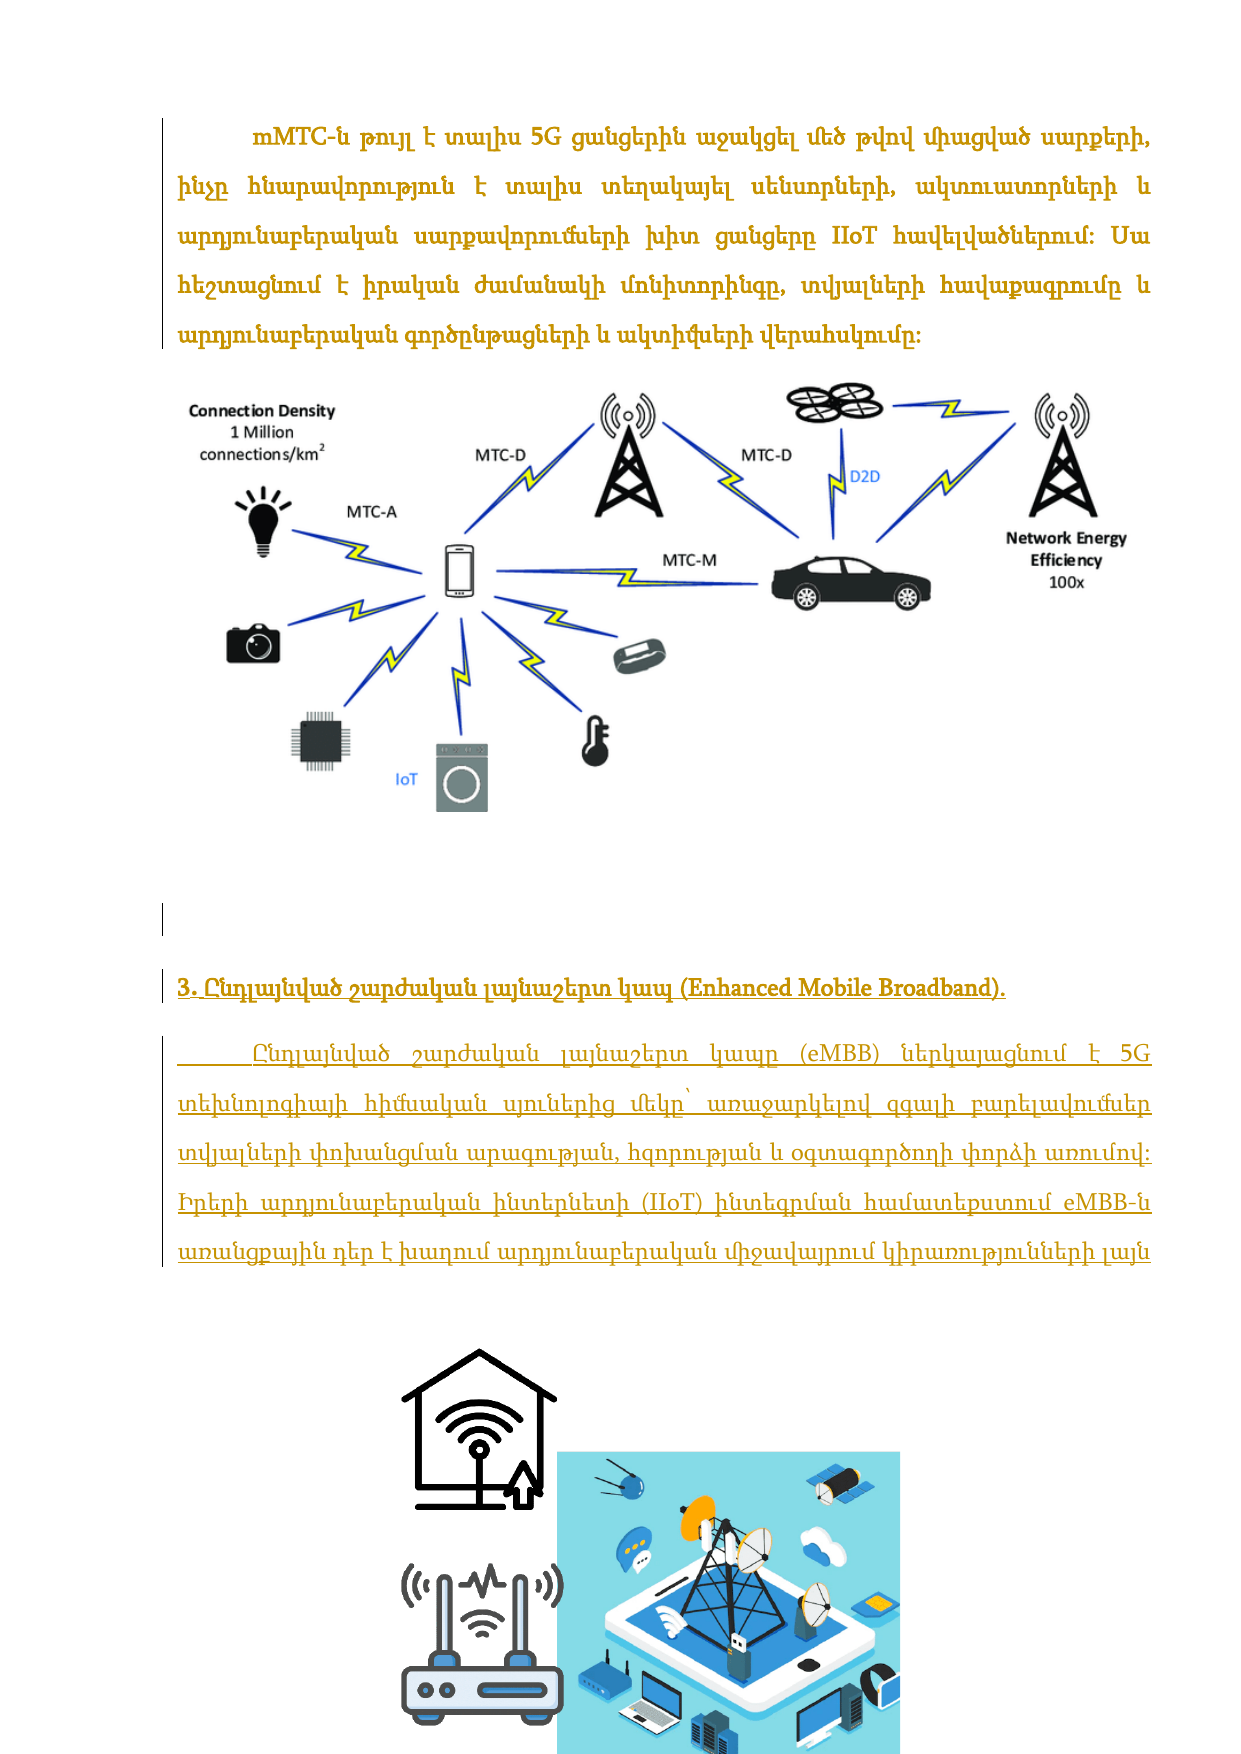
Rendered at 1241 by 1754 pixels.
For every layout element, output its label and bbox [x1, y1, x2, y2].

picture [176, 382, 1151, 812]
picture [393, 1348, 901, 1754]
